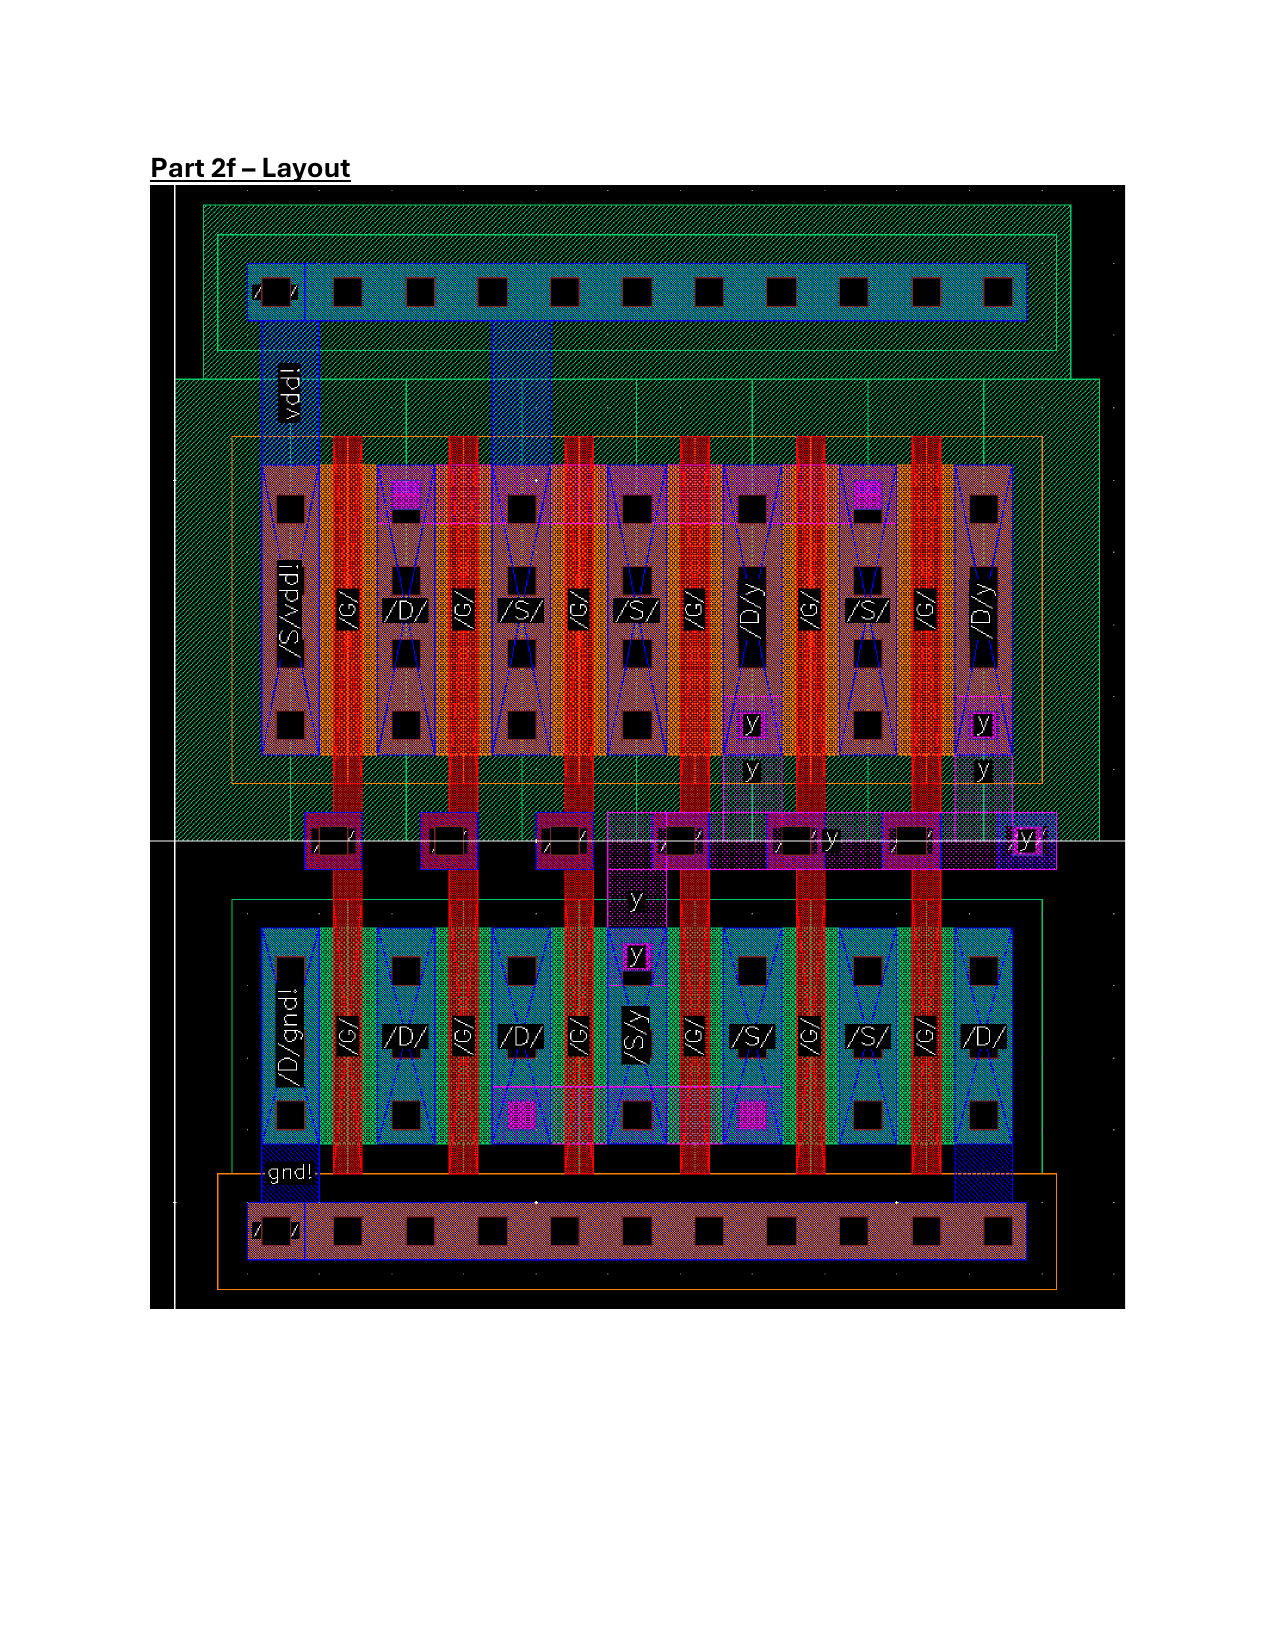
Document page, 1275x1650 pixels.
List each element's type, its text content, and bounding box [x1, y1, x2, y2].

picture [150, 185, 1125, 1309]
text Part 2f – Layout [150, 150, 1125, 185]
